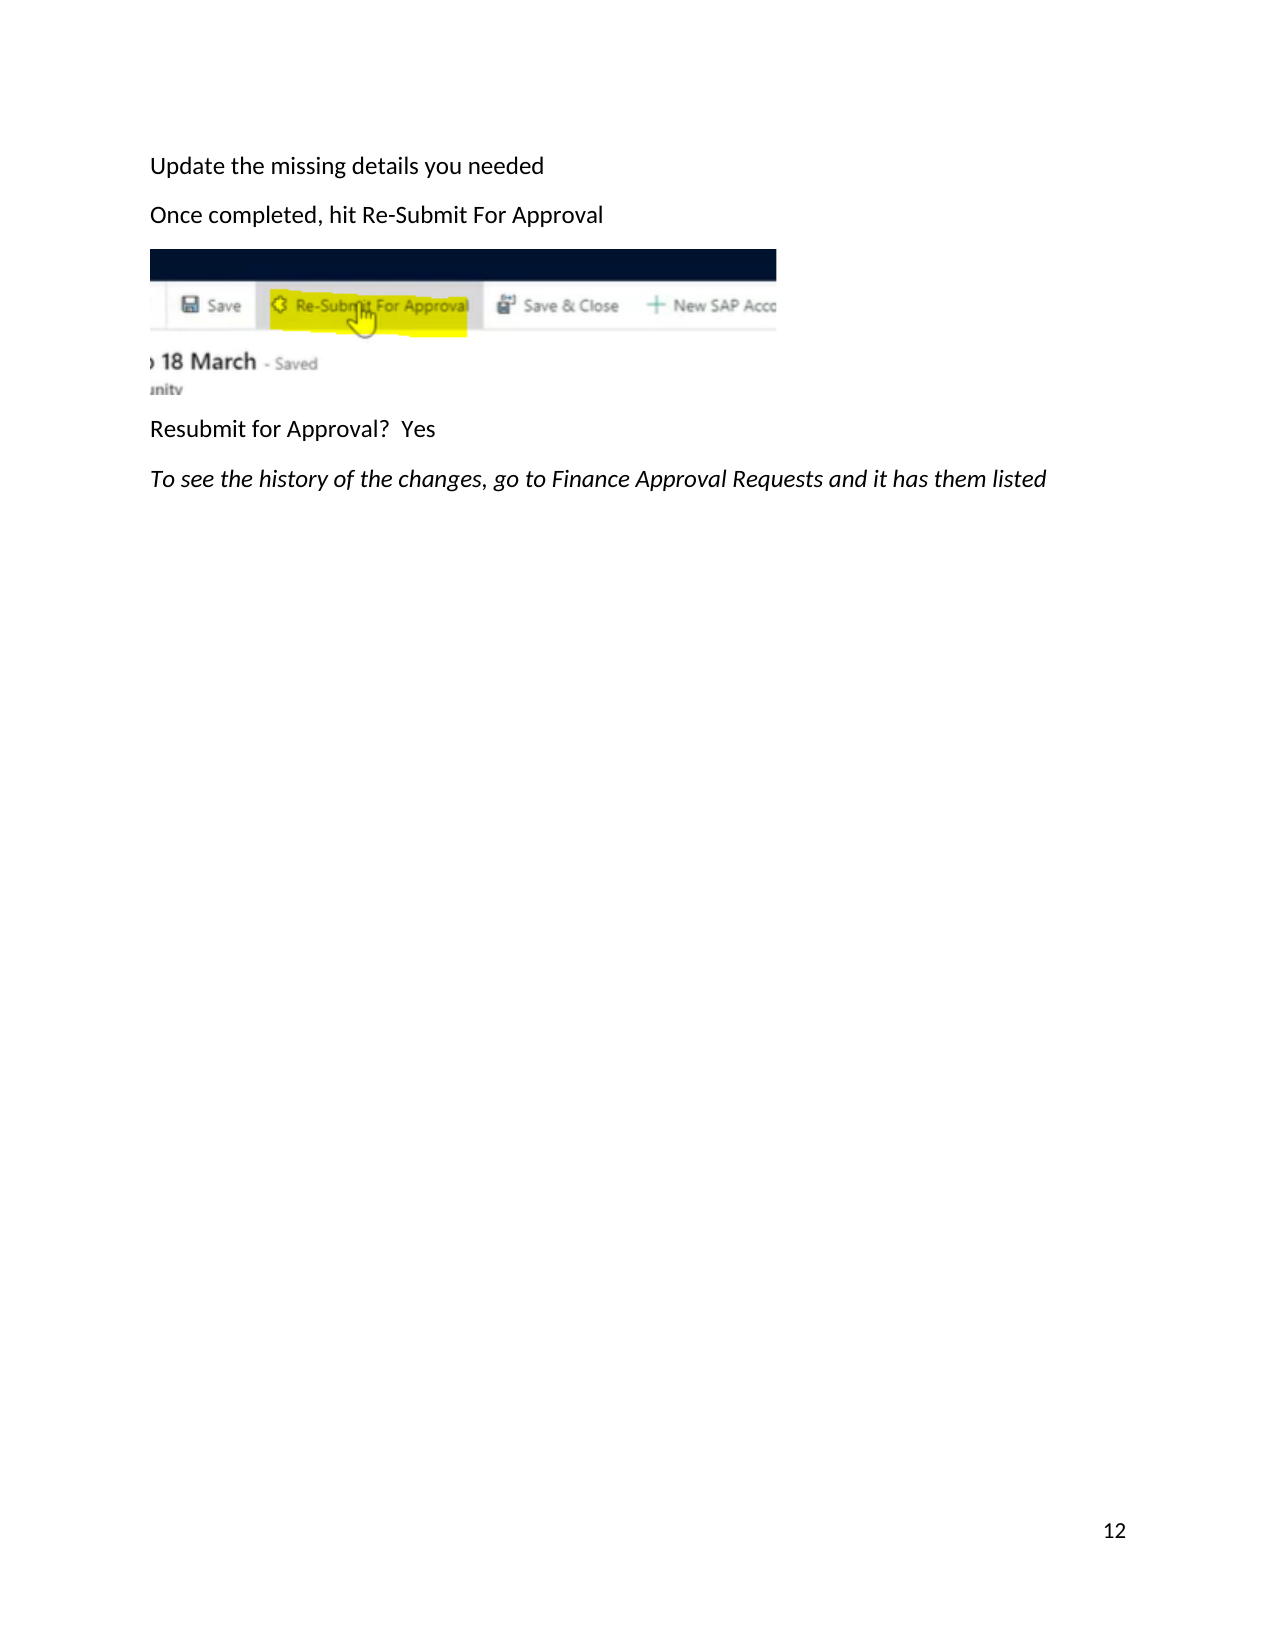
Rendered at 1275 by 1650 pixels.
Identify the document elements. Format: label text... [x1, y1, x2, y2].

text Update the missing details you needed [150, 150, 1125, 181]
text To see the history of the changes, go to Finance Approval Requests and it has them listed [150, 463, 1125, 493]
text Resubmit for Approval? Yes [150, 413, 1125, 444]
picture [150, 249, 777, 395]
text Once completed, hit Re-Submit For Approval [150, 199, 1125, 230]
